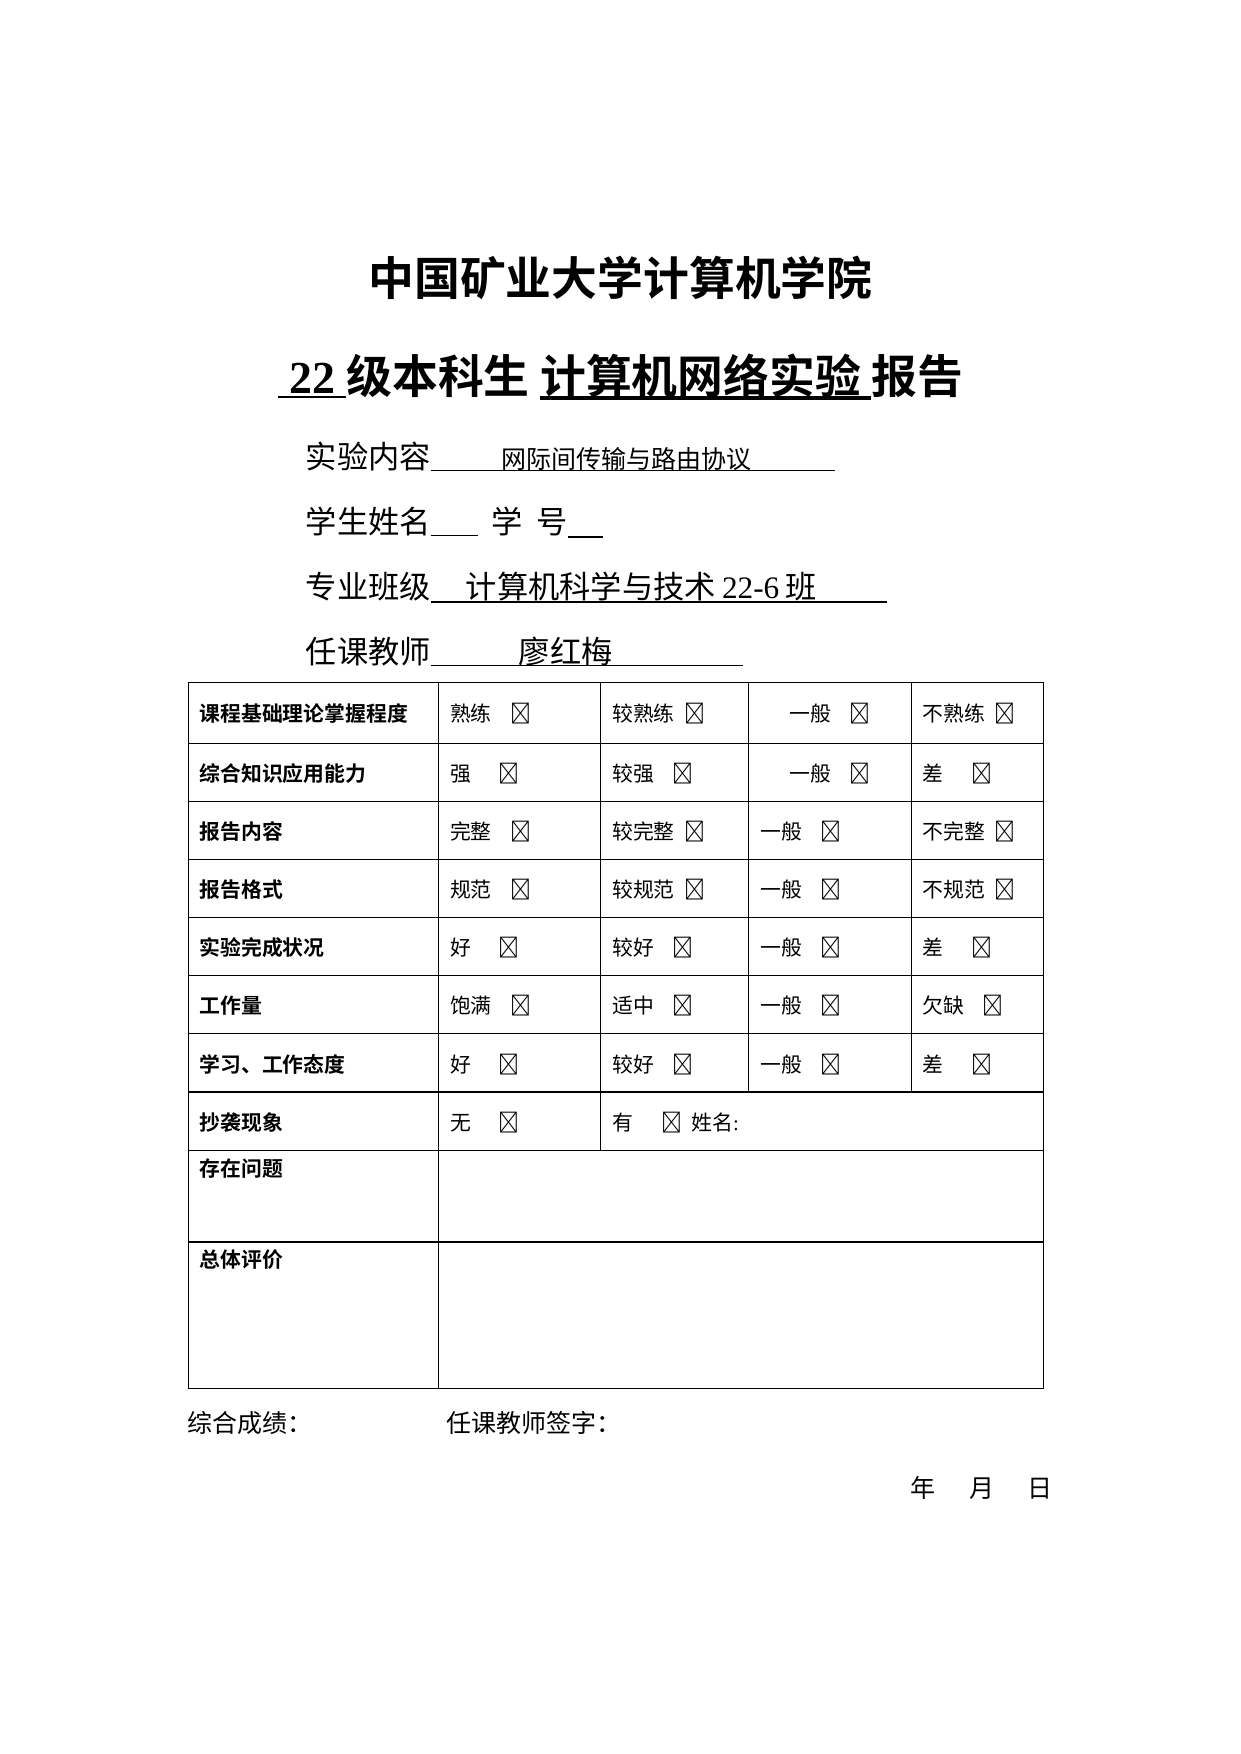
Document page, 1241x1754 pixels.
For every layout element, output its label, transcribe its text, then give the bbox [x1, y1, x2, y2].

table_cell 总体评价 [189, 1243, 438, 1388]
table_cell 较完整 [601, 802, 748, 859]
table_cell 完整 [439, 802, 600, 859]
table_cell 较规范 [601, 860, 748, 917]
table_cell [439, 1151, 1043, 1241]
table_cell [439, 1243, 1043, 1388]
table_cell 一般 [749, 1034, 911, 1091]
table_cell 差 [912, 918, 1043, 975]
text 年 月 日 [187, 1454, 1053, 1519]
text 中国矿业大学计算机学院 [187, 227, 1053, 324]
table_cell 存在问题 [189, 1151, 438, 1241]
table_cell 好 [439, 1034, 600, 1091]
table_cell 较好 [601, 1034, 748, 1091]
table_cell 好 [439, 918, 600, 975]
text 22 级本科生 计算机网络实验 报告 [187, 324, 1053, 422]
text 学生姓名 学 号 [306, 487, 1053, 552]
table_cell 欠缺 [912, 976, 1043, 1033]
table_header 熟练 [439, 683, 600, 743]
table_header 一般 [749, 683, 911, 743]
table_header 课程基础理论掌握程度 [189, 683, 438, 743]
table_cell 无 [439, 1093, 600, 1149]
table_cell 不规范 [912, 860, 1043, 917]
table_header 较熟练 [601, 683, 748, 743]
table_cell 综合知识应用能力 [189, 744, 438, 801]
table_cell 一般 [749, 976, 911, 1033]
table_cell 报告内容 [189, 802, 438, 859]
table_cell 较强 [601, 744, 748, 801]
table_cell 较好 [601, 918, 748, 975]
table_cell 工作量 [189, 976, 438, 1033]
text 专业班级 计算机科学与技术22-6班 [306, 552, 1053, 617]
table_cell 强 [439, 744, 600, 801]
table_cell 实验完成状况 [189, 918, 438, 975]
table_cell 一般 [749, 744, 911, 801]
table_cell 一般 [749, 802, 911, 859]
text 综合成绩： 任课教师签字： [187, 1389, 1053, 1454]
text 实验内容 网际间传输与路由协议 [306, 422, 1053, 487]
table_cell 饱满 [439, 976, 600, 1033]
table_cell 报告格式 [189, 860, 438, 917]
text 任课教师 廖红梅 [306, 617, 1053, 682]
table_cell 抄袭现象 [189, 1093, 438, 1149]
table_cell 有 姓名: [601, 1093, 1043, 1149]
table_cell 一般 [749, 918, 911, 975]
table_cell 差 [912, 1034, 1043, 1091]
table_cell 规范 [439, 860, 600, 917]
table_cell 适中 [601, 976, 748, 1033]
table_cell 不完整 [912, 802, 1043, 859]
table_cell 学习、工作态度 [189, 1034, 438, 1091]
table_header 不熟练 [912, 683, 1043, 743]
table_cell 差 [912, 744, 1043, 801]
table_cell 一般 [749, 860, 911, 917]
